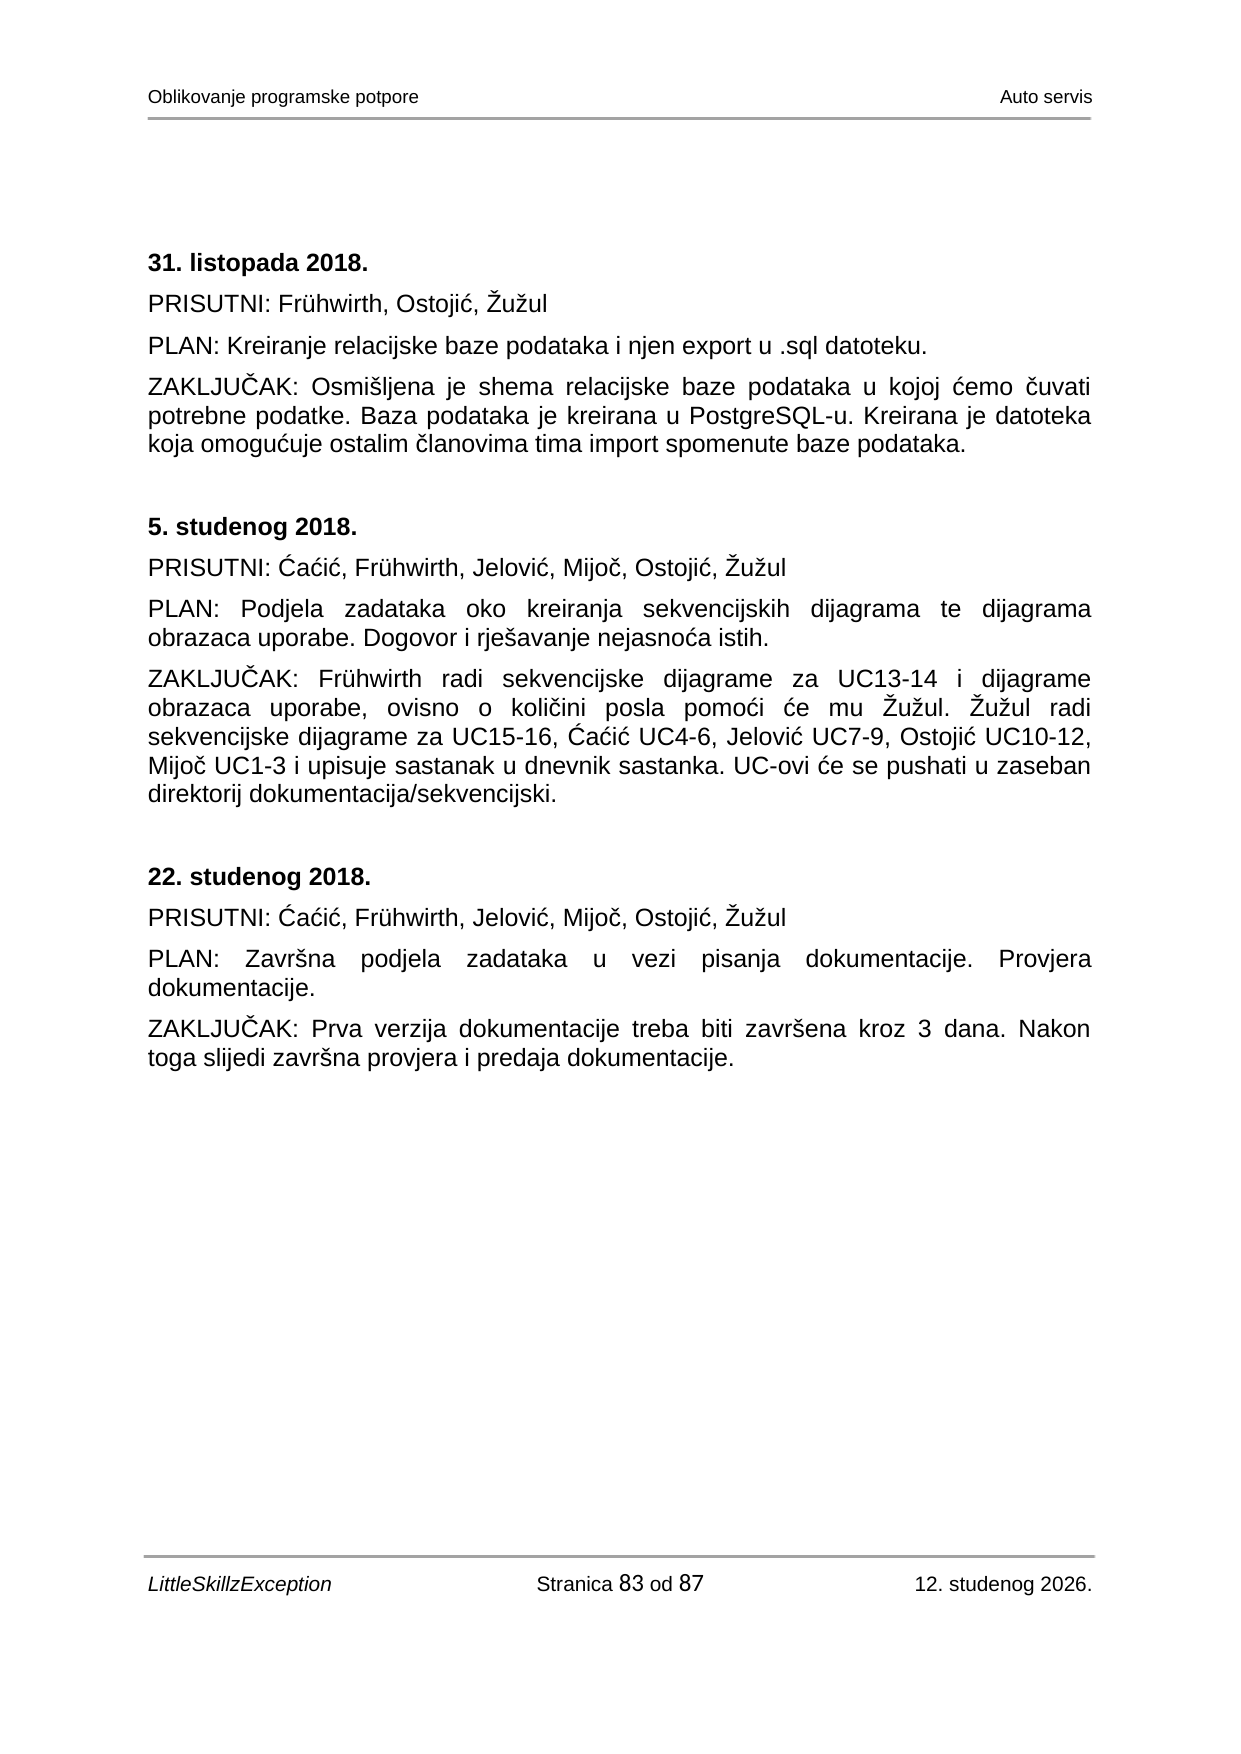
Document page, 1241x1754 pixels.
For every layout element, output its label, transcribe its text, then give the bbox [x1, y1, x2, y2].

text 22. studenog 2018. [148, 862, 1093, 891]
text ZAKLJUČAK: Frühwirth radi sekvencijske dijagrame za UC13-14 i dijagrame obrazaca uporabe, ovisno o količini posla pomoći će mu Žužul. Žužul radi sekvencijske dijagrame za UC15-16, Ćaćić UC4-6, Jelović UC7-9, Ostojić UC10-12, Mijoč UC1-3 i upisuje sastanak u dnevnik sastanka. UC-ovi će se pushati u zaseban direktorij dokumentacija/sekvencijski. [148, 664, 1093, 808]
text PLAN: Završna podjela zadataka u vezi pisanja dokumentacije. Provjera dokumentacije. [148, 944, 1093, 1002]
text 5. studenog 2018. [148, 512, 1093, 541]
text PLAN: Kreiranje relacijske baze podataka i njen export u .sql datoteku. [148, 331, 1093, 359]
text ZAKLJUČAK: Osmišljena je shema relacijske baze podataka u kojoj ćemo čuvati potrebne podatke. Baza podataka je kreirana u PostgreSQL-u. Kreirana je datoteka koja omogućuje ostalim članovima tima import spomenute baze podataka. [148, 372, 1093, 458]
text 31. listopada 2018. [148, 248, 1093, 277]
text PRISUTNI: Ćaćić, Frühwirth, Jelović, Mijoč, Ostojić, Žužul [148, 553, 1093, 582]
text ZAKLJUČAK: Prva verzija dokumentacije treba biti završena kroz 3 dana. Nakon toga slijedi završna provjera i predaja dokumentacije. [148, 1014, 1093, 1072]
text PLAN: Podjela zadataka oko kreiranja sekvencijskih dijagrama te dijagrama obrazaca uporabe. Dogovor i rješavanje nejasnoća istih. [148, 594, 1093, 652]
text PRISUTNI: Frühwirth, Ostojić, Žužul [148, 289, 1093, 318]
text PRISUTNI: Ćaćić, Frühwirth, Jelović, Mijoč, Ostojić, Žužul [148, 903, 1093, 932]
